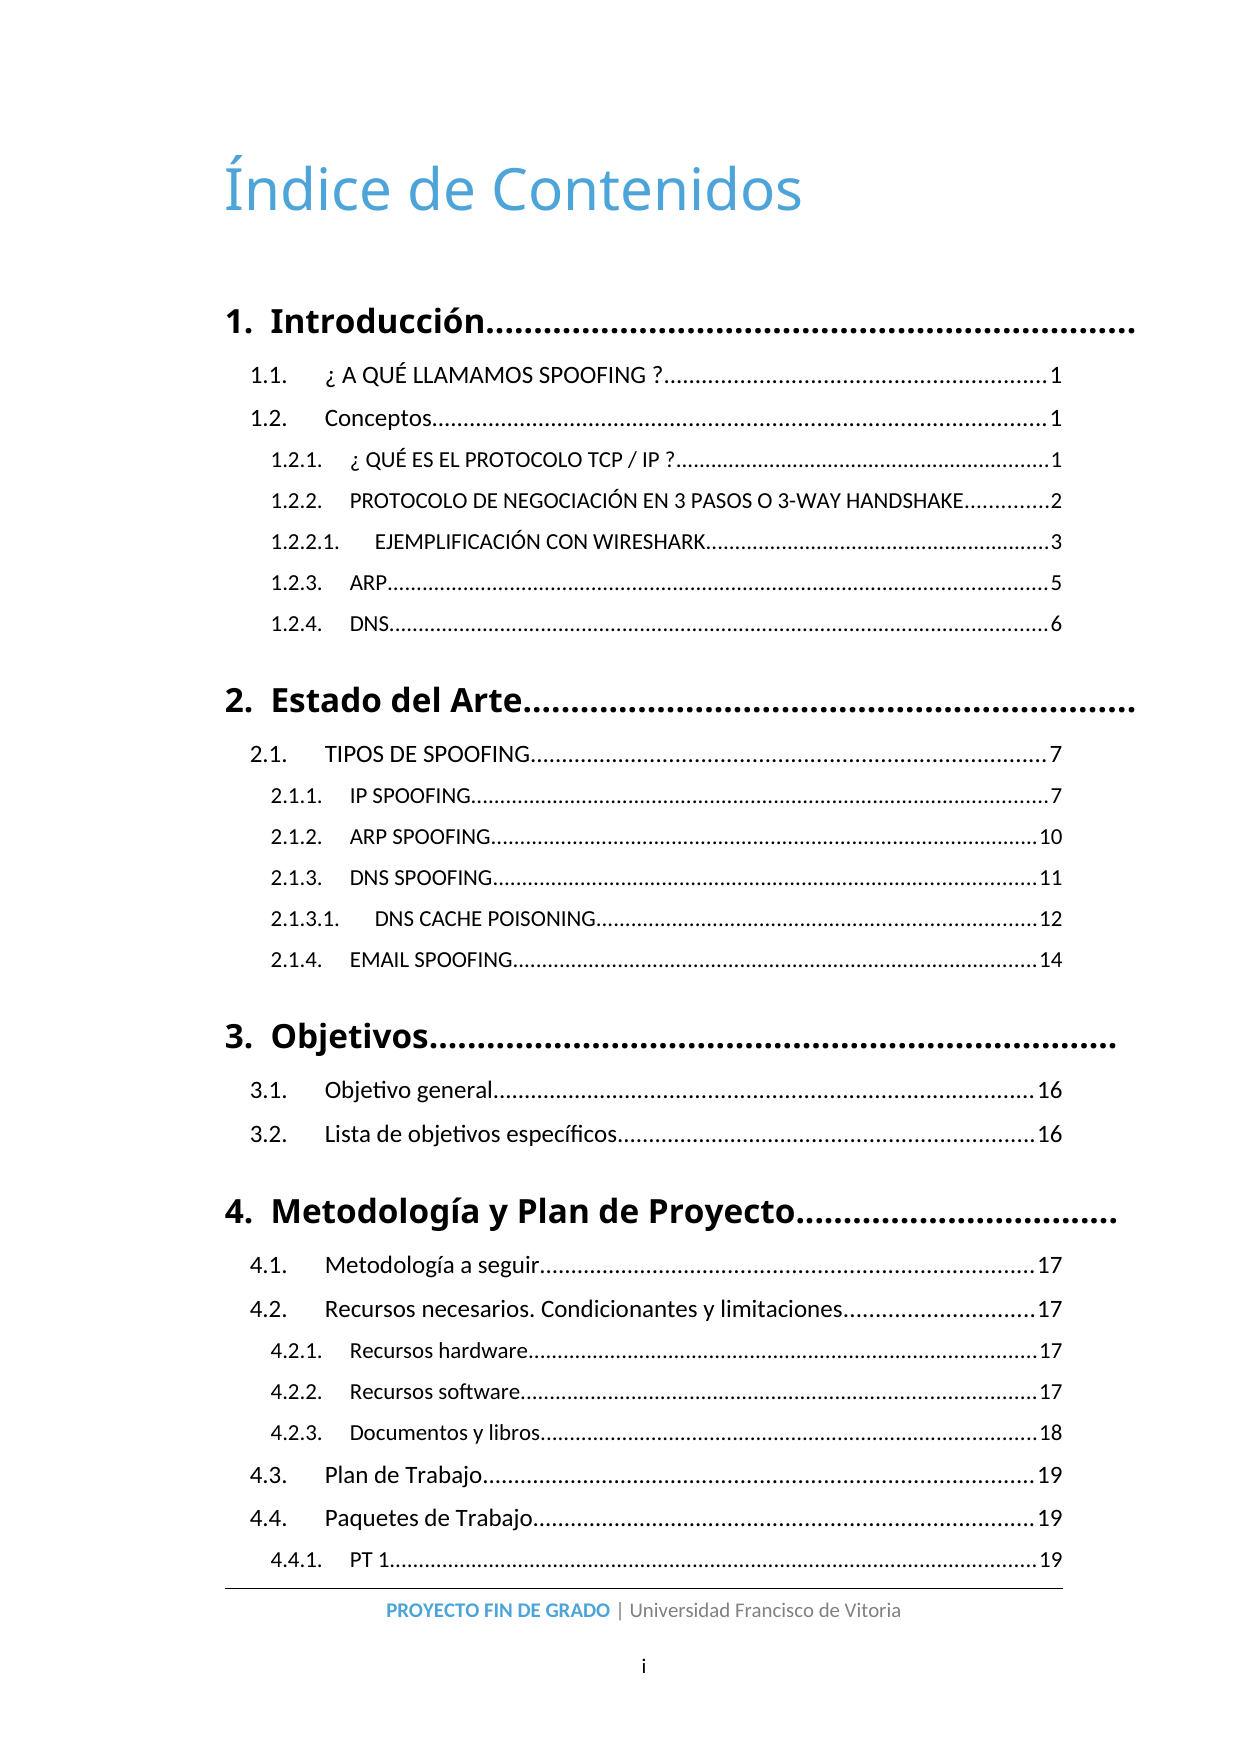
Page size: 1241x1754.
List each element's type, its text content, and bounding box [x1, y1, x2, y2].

text 2. Estado del Arte 7 [224, 677, 1063, 722]
text 3. Objetivos 16 [224, 1013, 1063, 1058]
text 2.1. TIPOS DE SPOOFING 7 [249, 738, 1063, 769]
text 2.1.3.1. DNS CACHE POISONING 12 [270, 904, 1063, 932]
text 1.2. Conceptos 1 [249, 402, 1063, 433]
text 4.2.3. Documentos y libros 18 [270, 1418, 1063, 1446]
text 1. Introducción 1 [224, 297, 1063, 343]
text 4.4.1. PT 1 19 [270, 1545, 1063, 1573]
text 1.2.2.1. EJEMPLIFICACIÓN CON WIRESHARK 3 [270, 527, 1063, 555]
text 1.2.1. ¿ QUÉ ES EL PROTOCOLO TCP / IP ? 1 [270, 446, 1063, 474]
text 1.2.4. DNS 6 [270, 609, 1063, 637]
text 1.2.2. PROTOCOLO DE NEGOCIACIÓN EN 3 PASOS O 3-WAY HANDSHAKE 2 [270, 486, 1063, 514]
text 4.3. Plan de Trabajo 19 [249, 1459, 1063, 1489]
text 4.2. Recursos necesarios. Condicionantes y limitaciones 17 [249, 1293, 1063, 1323]
text 4.1. Metodología a seguir 17 [249, 1249, 1063, 1280]
title Índice de Contenidos [224, 148, 1063, 227]
text 4.2.1. Recursos hardware 17 [270, 1336, 1063, 1364]
text 2.1.3. DNS SPOOFING 11 [270, 863, 1063, 891]
text 4. Metodología y Plan de Proyecto 17 [224, 1188, 1063, 1233]
text 3.1. Objetivo general 16 [249, 1074, 1063, 1105]
text 4.4. Paquetes de Trabajo 19 [249, 1502, 1063, 1533]
text 2.1.2. ARP SPOOFING 10 [270, 822, 1063, 851]
text 3.2. Lista de objetivos específicos 16 [249, 1118, 1063, 1148]
text 1.2.3. ARP 5 [270, 568, 1063, 596]
text 4.2.2. Recursos software 17 [270, 1377, 1063, 1405]
text 2.1.4. EMAIL SPOOFING 14 [270, 945, 1063, 973]
text 1.1. ¿ A QUÉ LLAMAMOS SPOOFING ? 1 [249, 359, 1063, 389]
text 2.1.1. IP SPOOFING 7 [270, 782, 1063, 810]
